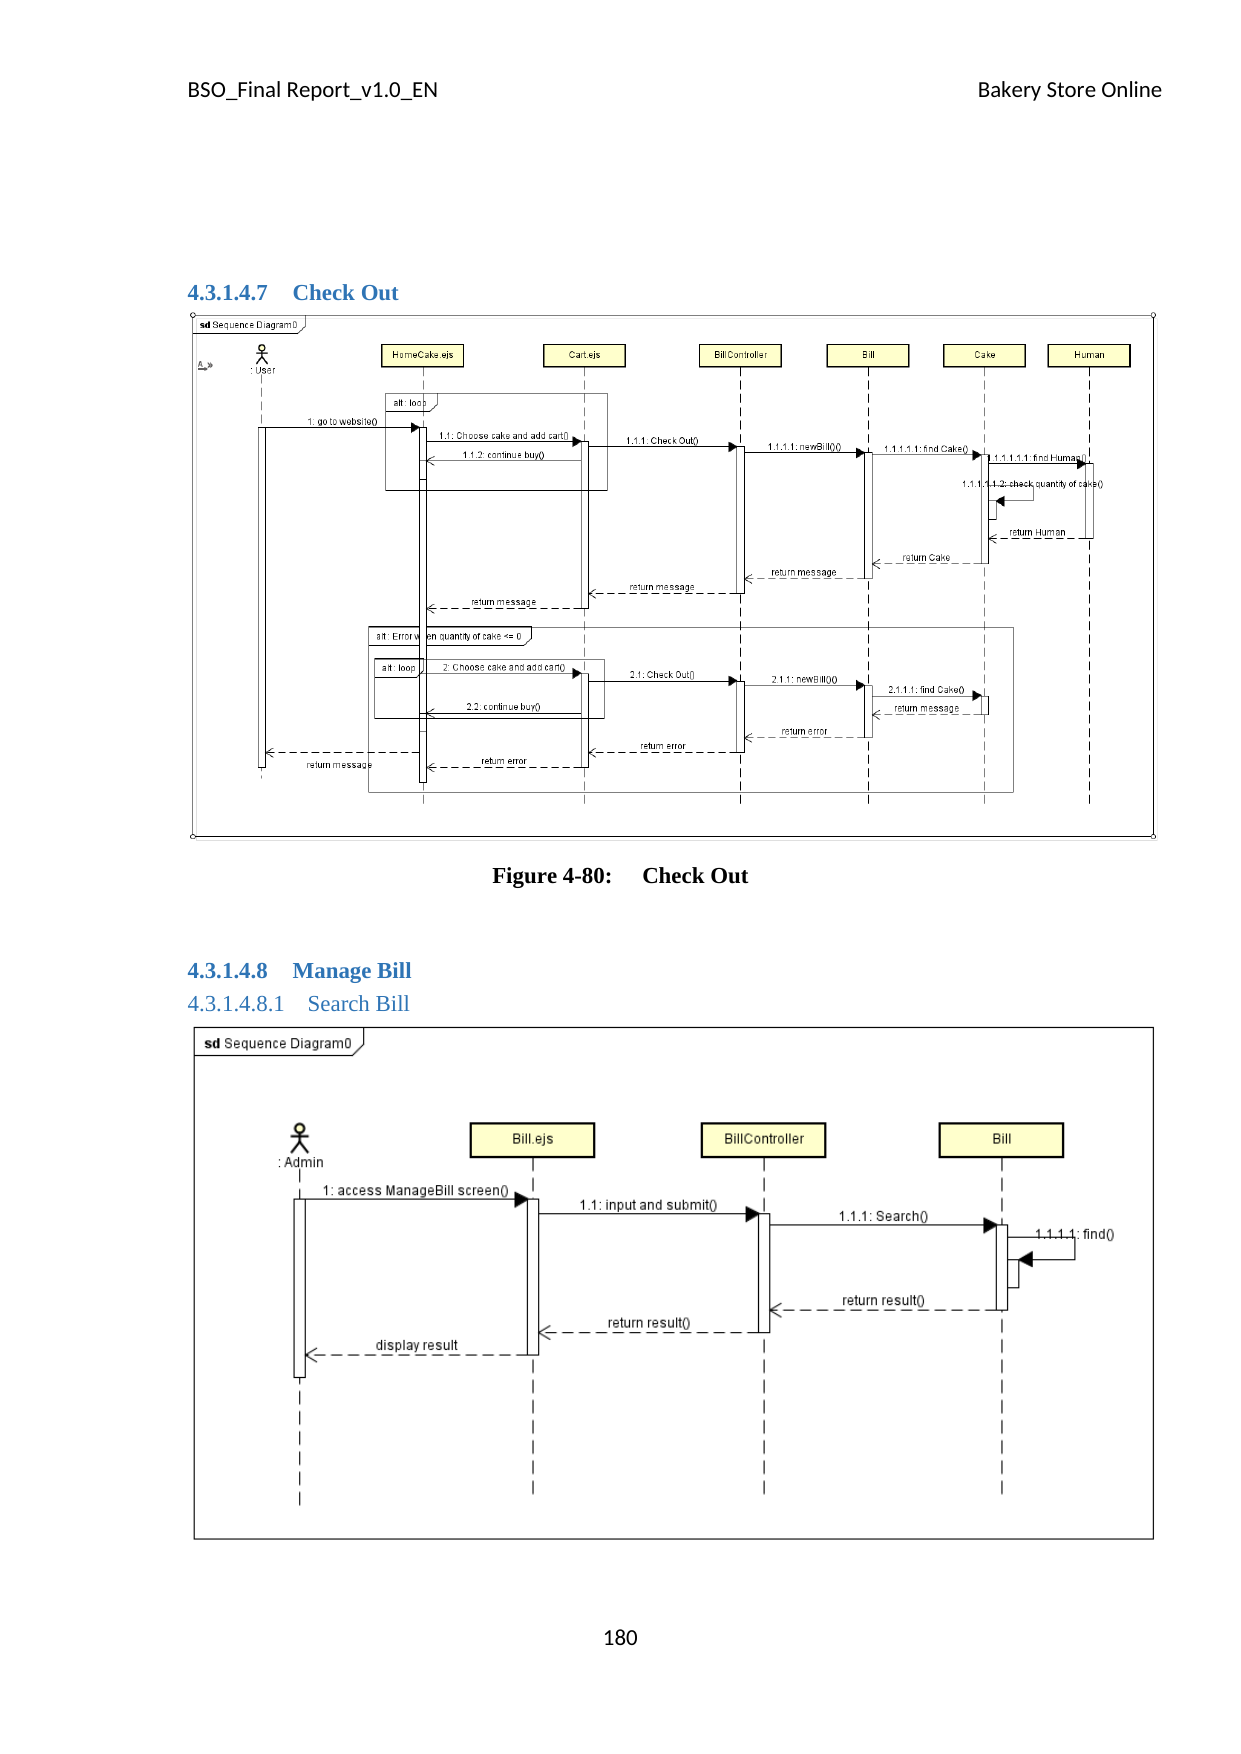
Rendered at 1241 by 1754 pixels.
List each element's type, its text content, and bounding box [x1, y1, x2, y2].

subtitle Manage Bill [187, 957, 1053, 983]
text Check Out [187, 862, 1053, 889]
subtitle Check Out [187, 279, 1053, 306]
subtitle Search Bill [187, 990, 1053, 1016]
picture [187, 1018, 1163, 1552]
picture [187, 307, 1163, 844]
